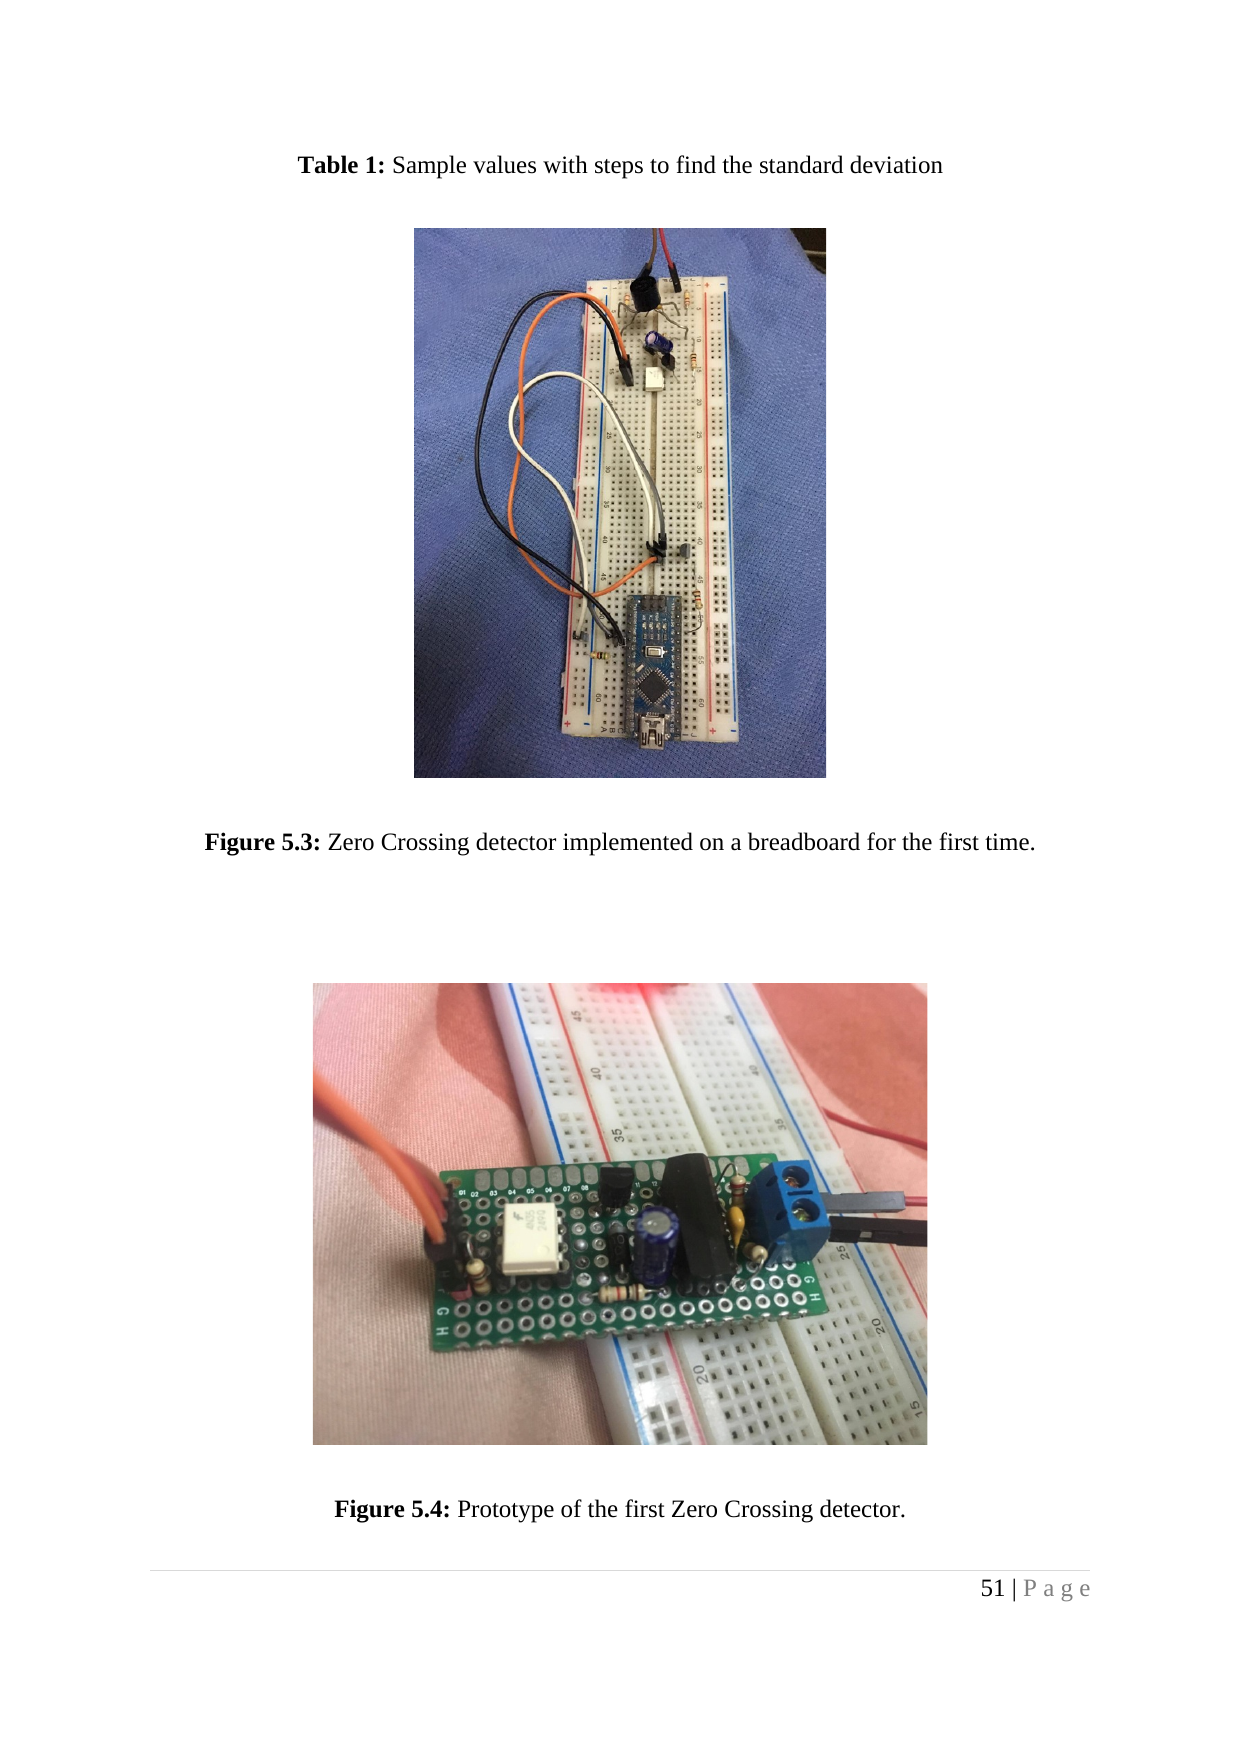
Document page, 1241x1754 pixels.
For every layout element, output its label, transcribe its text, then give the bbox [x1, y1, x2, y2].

text Table 1: Sample values with steps to find the standard deviation [150, 150, 1090, 179]
picture [312, 983, 928, 1445]
text Figure 5.3: Zero Crossing detector implemented on a breadboard for the first time. [150, 827, 1090, 856]
text Figure 5.4: Prototype of the first Zero Crossing detector. [150, 1494, 1090, 1523]
picture [414, 228, 827, 778]
